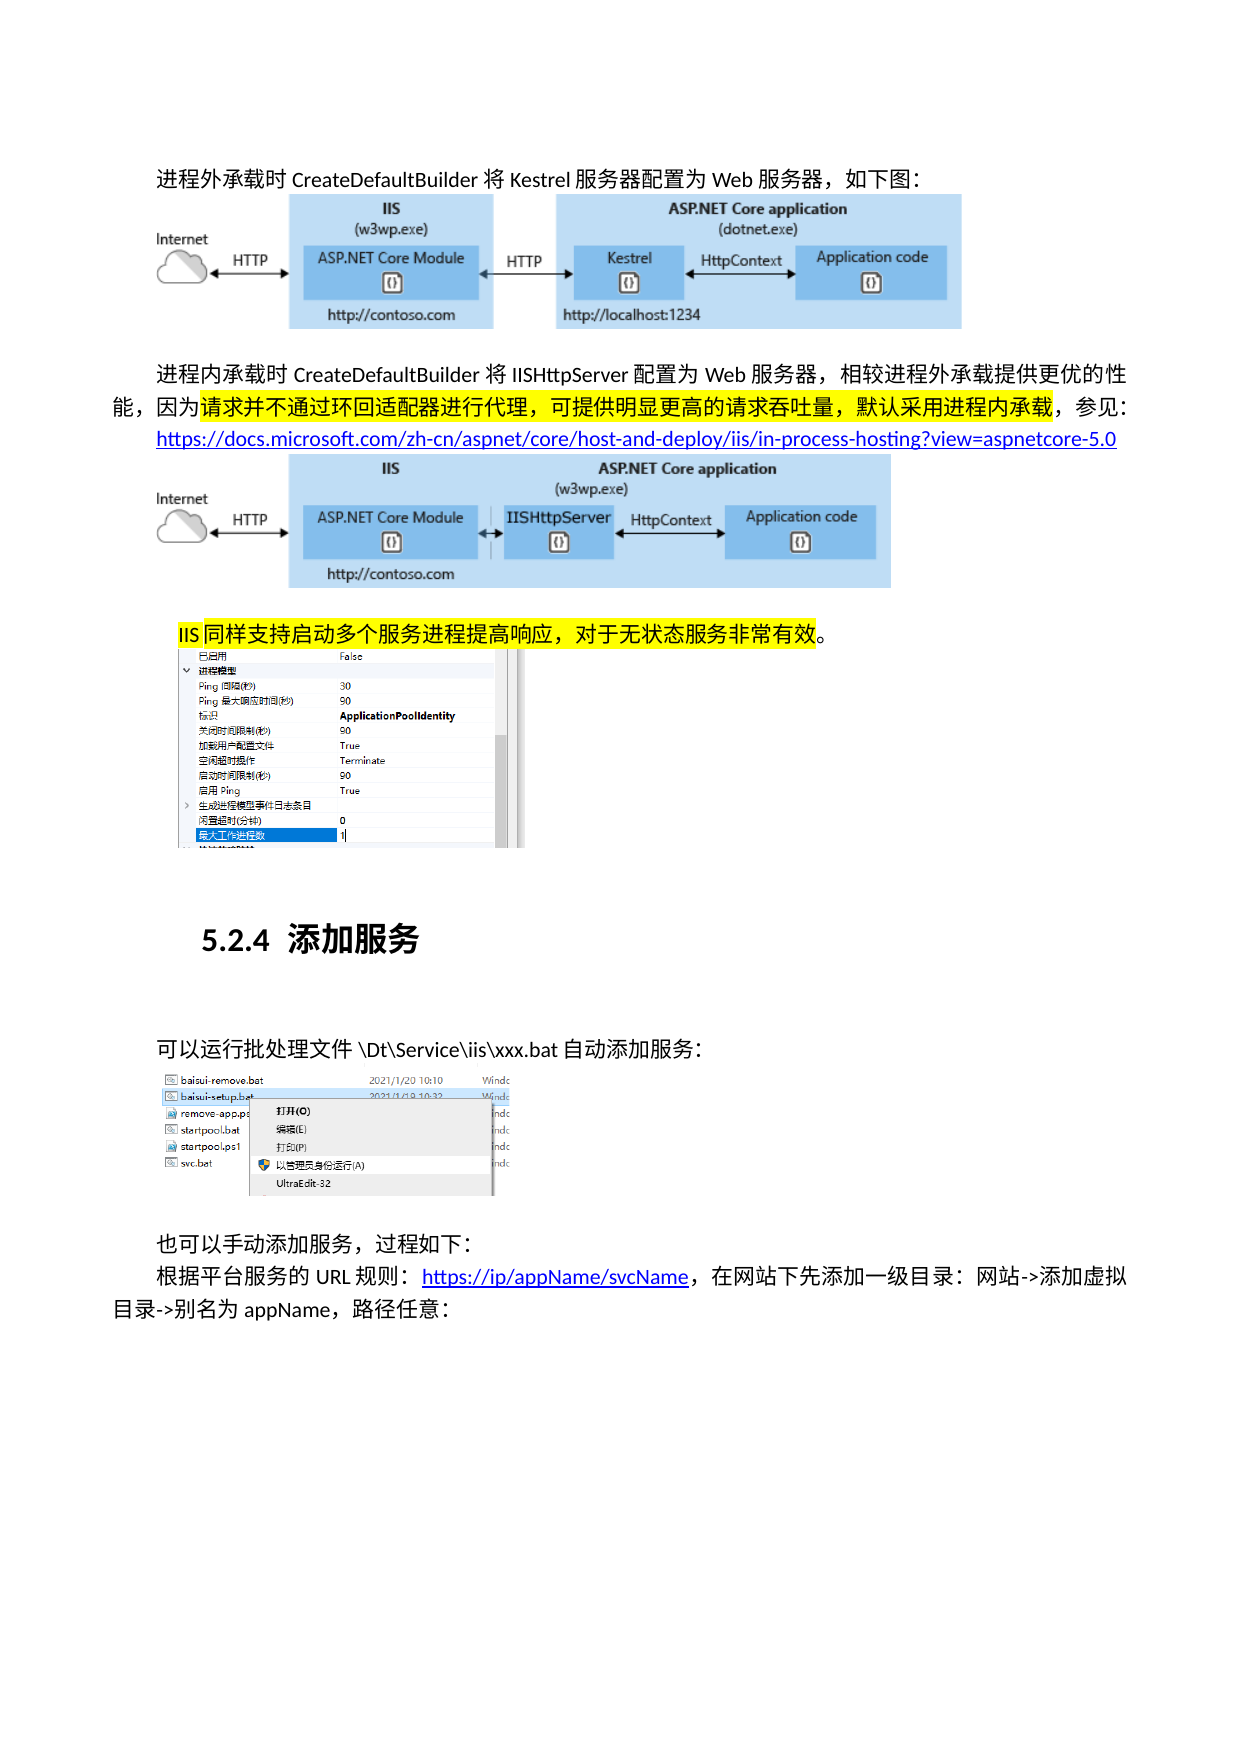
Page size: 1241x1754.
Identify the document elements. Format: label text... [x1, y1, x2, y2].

text 可以运行批处理文件 \Dt\Service\iis\xxx.bat自动添加服务： [112, 1031, 1128, 1064]
picture [156, 1063, 510, 1196]
text https://docs.microsoft.com/zh-cn/aspnet/core/host-and-deploy/iis/in-process-hosting?view=aspnetcore-5.0 [112, 422, 1128, 454]
picture [156, 454, 891, 588]
picture [156, 194, 962, 329]
text 也可以手动添加服务，过程如下： [112, 1226, 1128, 1259]
picture [178, 649, 525, 848]
text IIS同样支持启动多个服务进程提高响应，对于无状态服务非常有效。 [112, 617, 1128, 649]
subtitle 添加服务 [201, 904, 1128, 969]
text 进程内承载时CreateDefaultBuilder 将IISHttpServer配置为 Web 服务器，相较进程外承载提供更优的性能，因为请求并不通过环回适配器进行代理，可提供明显更高的请求吞吐量，默认采用进程内承载，参见： [112, 357, 1128, 422]
text 根据平台服务的URL规则：https://ip/appName/svcName，在网站下先添加一级目录：网站->添加虚拟目录->别名为appName，路径任意： [112, 1259, 1128, 1324]
text 进程外承载时CreateDefaultBuilder 将 Kestrel 服务器配置为 Web 服务器，如下图： [112, 162, 1128, 194]
